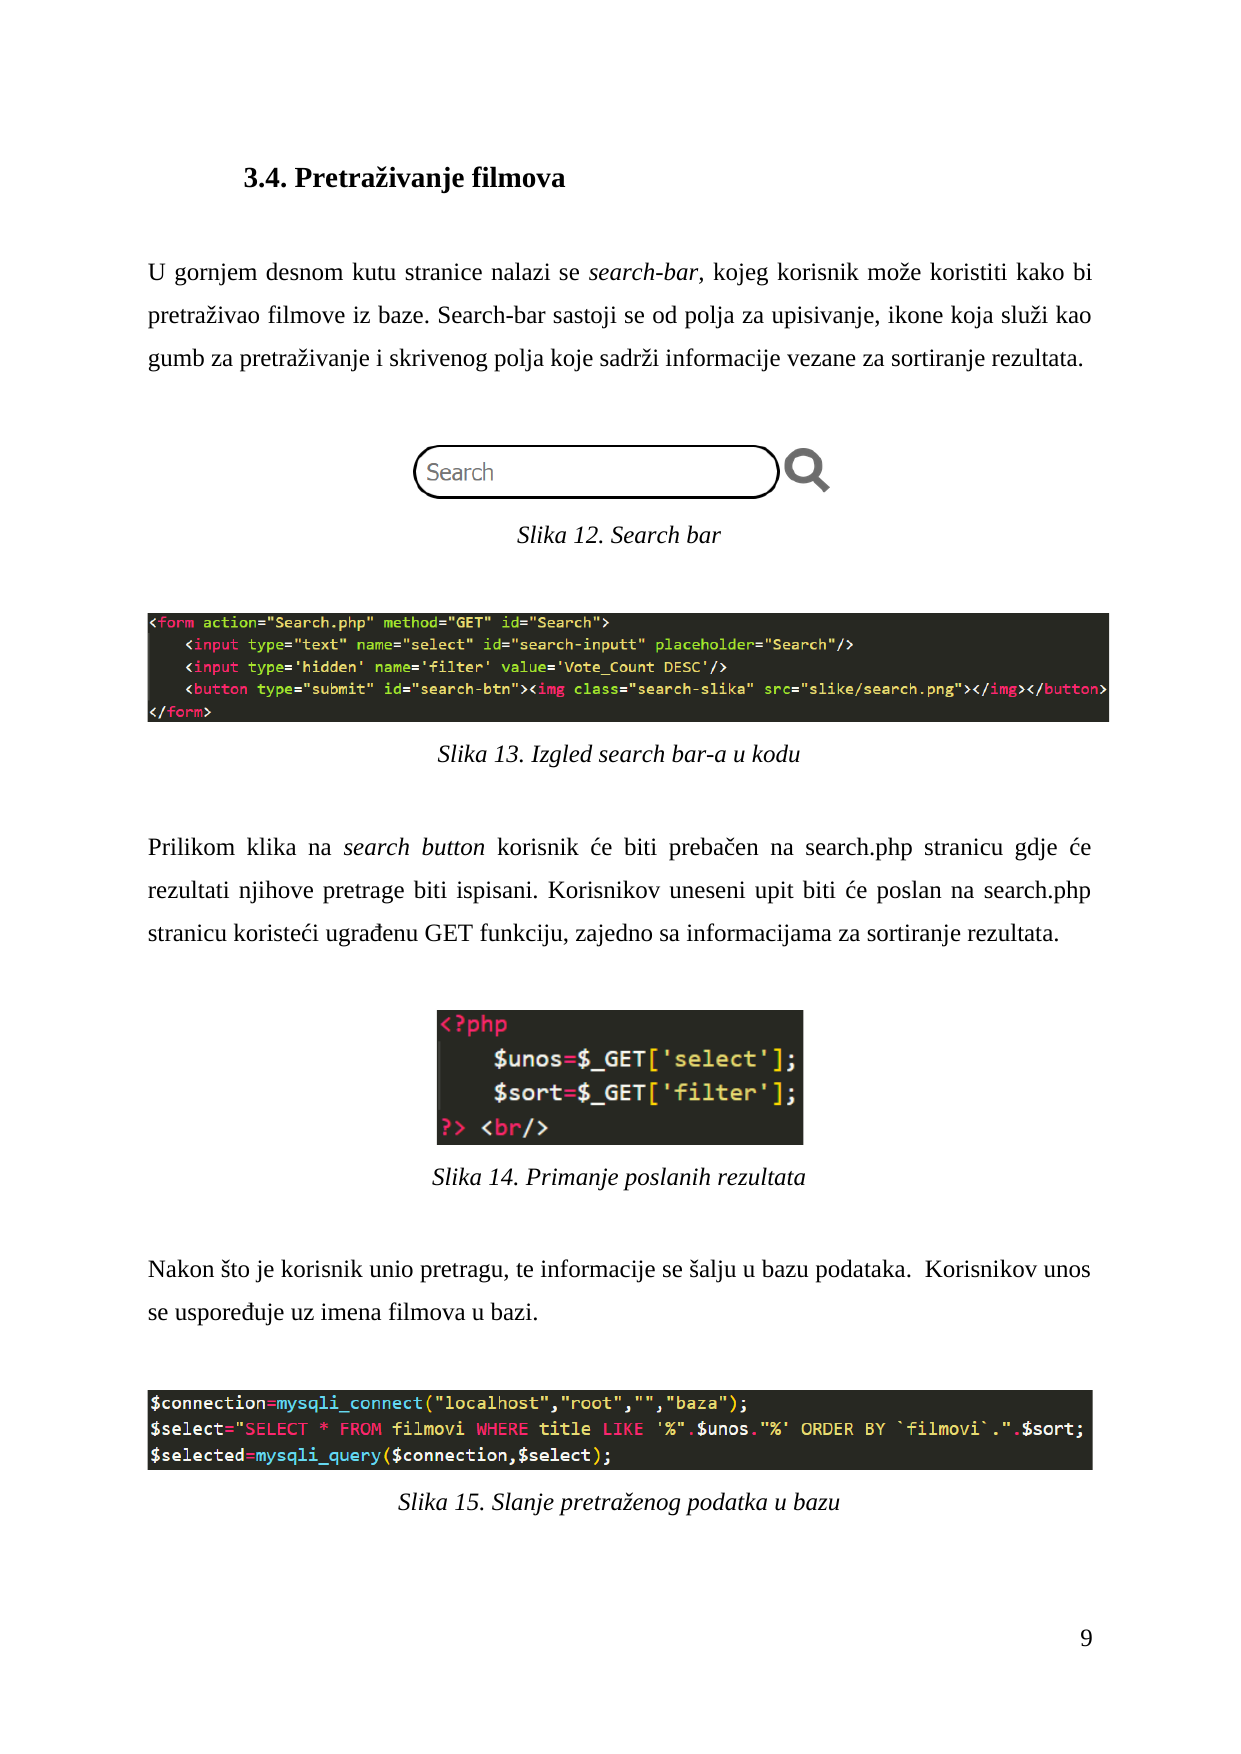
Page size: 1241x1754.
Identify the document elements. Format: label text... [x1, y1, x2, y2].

text Slika 12. Search bar [148, 521, 1093, 549]
picture [408, 435, 832, 504]
text Slika 14. Primanje poslanih rezultata [148, 1162, 1093, 1191]
picture [147, 1390, 1093, 1470]
picture [147, 613, 1110, 722]
text Nakon što je korisnik unio pretragu, te informacije se šalju u bazu podataka. Korisnikov unos se uspoređuje uz imena filmova u bazi. [148, 1254, 1093, 1326]
text U gornjem desnom kutu stranice nalazi se search-bar, kojeg korisnik može koristiti kako bi pretraživao filmove iz baze. Search-bar sastoji se od polja za upisivanje, ikone koja služi kao gumb za pretraživanje i skrivenog polja koje sadrži informacije vezane za sortiranje rezultata. [148, 257, 1093, 372]
text Slika 13. Izgled search bar-a u kodu [148, 739, 1093, 768]
picture [436, 1010, 804, 1145]
text Prilikom klika na search button korisnik će biti prebačen na search.php stranicu gdje će rezultati njihove pretrage biti ispisani. Korisnikov uneseni upit biti će poslan na search.php stranicu koristeći ugrađenu GET funkciju, zajedno sa informacijama za sortiranje rezultata. [148, 832, 1093, 947]
subtitle 3.4. Pretraživanje filmova [148, 160, 1093, 194]
text Slika 15. Slanje pretraženog podatka u bazu [148, 1487, 1093, 1516]
